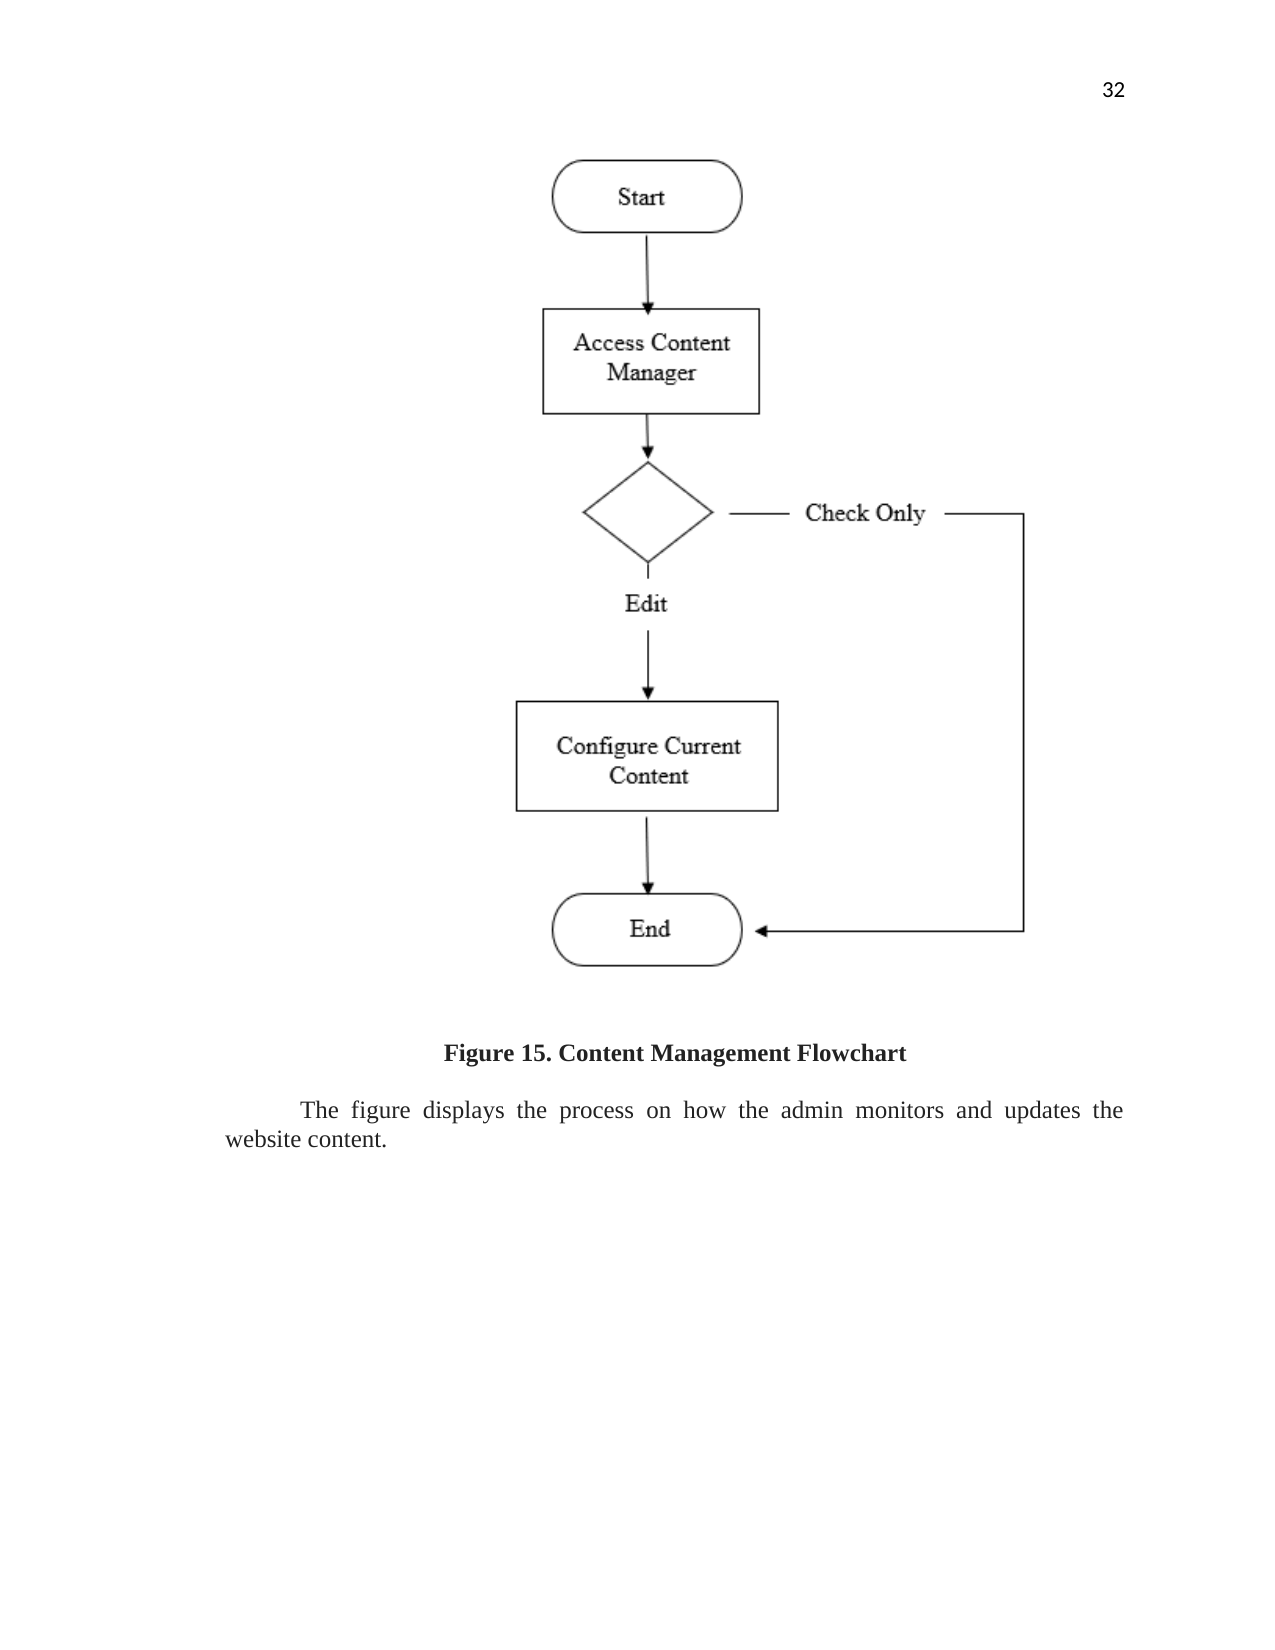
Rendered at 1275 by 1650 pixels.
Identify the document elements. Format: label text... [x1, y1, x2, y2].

text The figure displays the process on how the admin monitors and updates the website content. [225, 1095, 1125, 1153]
text Figure 15. Content Management Flowchart [225, 1038, 1125, 1066]
picture [380, 150, 1045, 1009]
